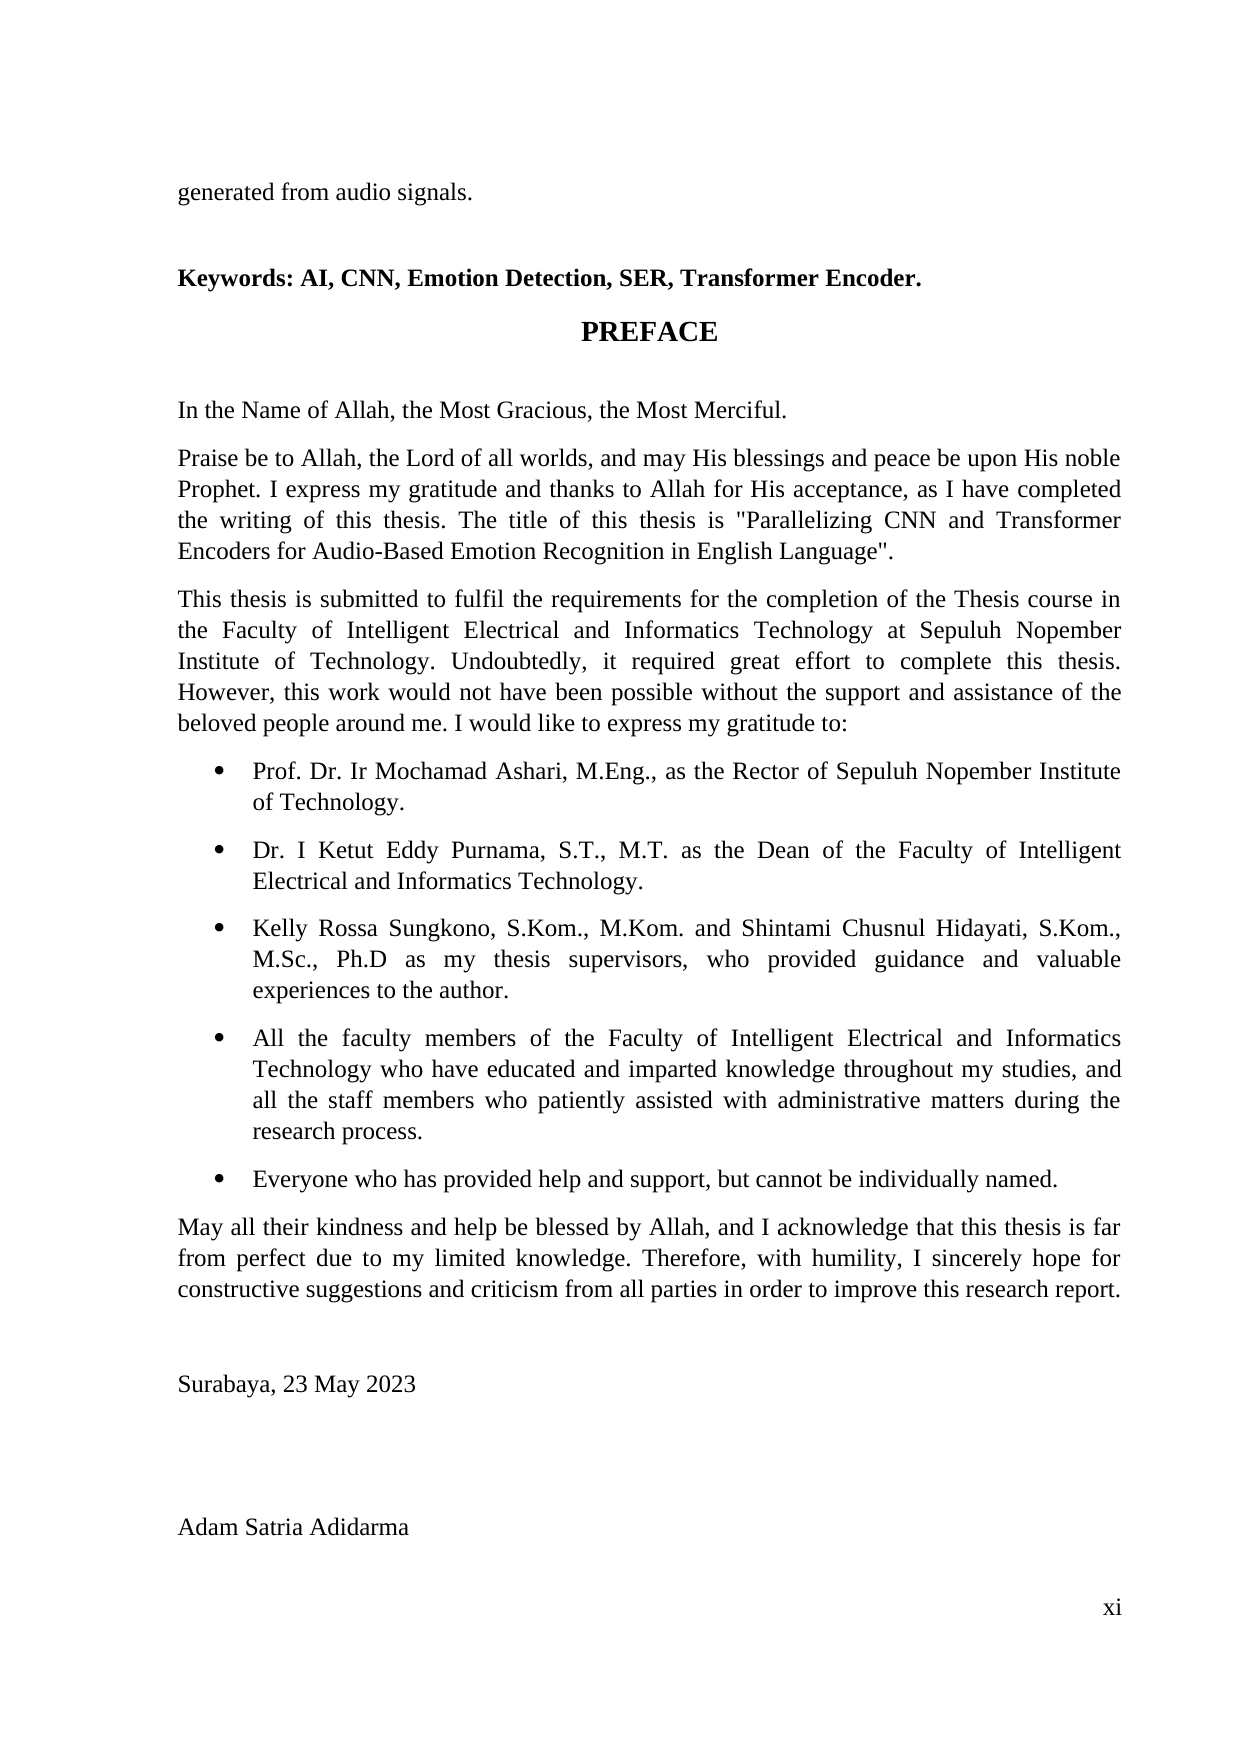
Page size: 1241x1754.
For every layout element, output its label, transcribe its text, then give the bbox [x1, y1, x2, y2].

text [177, 177, 1122, 206]
list Everyone who has provided help and support, but cannot be individually named. [215, 1164, 1122, 1193]
text May all their kindness and help be blessed by Allah, and I acknowledge that this thesis is far from perfect due to my limited knowledge. Therefore, with humility, I sincerely hope for constructive suggestions and criticism from all parties in order to improve this research report. [177, 1212, 1122, 1303]
list Dr. I Ketut Eddy Purnama, S.T., M.T. as the Dean of the Faculty of Intelligent Electrical and Informatics Technology. [215, 835, 1122, 894]
subtitle PREFACE [177, 314, 1122, 348]
text Keywords: AI, CNN, Emotion Detection, SER, Transformer Encoder. [177, 263, 1122, 292]
list Prof. Dr. Ir Mochamad Ashari, M.Eng., as the Rector of Sepuluh Nopember Institute of Technology. [215, 756, 1122, 816]
list All the faculty members of the Faculty of Intelligent Electrical and Informatics Technology who have educated and imparted knowledge throughout my studies, and all the staff members who patiently assisted with administrative matters during the research process. [215, 1023, 1122, 1145]
text In the Name of Allah, the Most Gracious, the Most Merciful. [177, 396, 1122, 424]
text This thesis is submitted to fulfil the requirements for the completion of the Thesis course in the Faculty of Intelligent Electrical and Informatics Technology at Sepuluh Nopember Institute of Technology. Undoubtedly, it required great effort to complete this thesis. However, this work would not have been possible without the support and assistance of the beloved people around me. I would like to express my gratitude to: [177, 584, 1122, 737]
text Surabaya, 23 May 2023 [177, 1369, 1122, 1398]
text Praise be to Allah, the Lord of all worlds, and may His blessings and peace be upon His noble Prophet. I express my gratitude and thanks to Allah for His acceptance, as I have completed the writing of this thesis. The title of this thesis is "Parallelizing CNN and Transformer Encoders for Audio-Based Emotion Recognition in English Language". [177, 443, 1122, 565]
list Kelly Rossa Sungkono, S.Kom., M.Kom. and Shintami Chusnul Hidayati, S.Kom., M.Sc., Ph.D as my thesis supervisors, who provided guidance and valuable experiences to the author. [215, 913, 1122, 1004]
text Adam Satria Adidarma [177, 1512, 1122, 1541]
